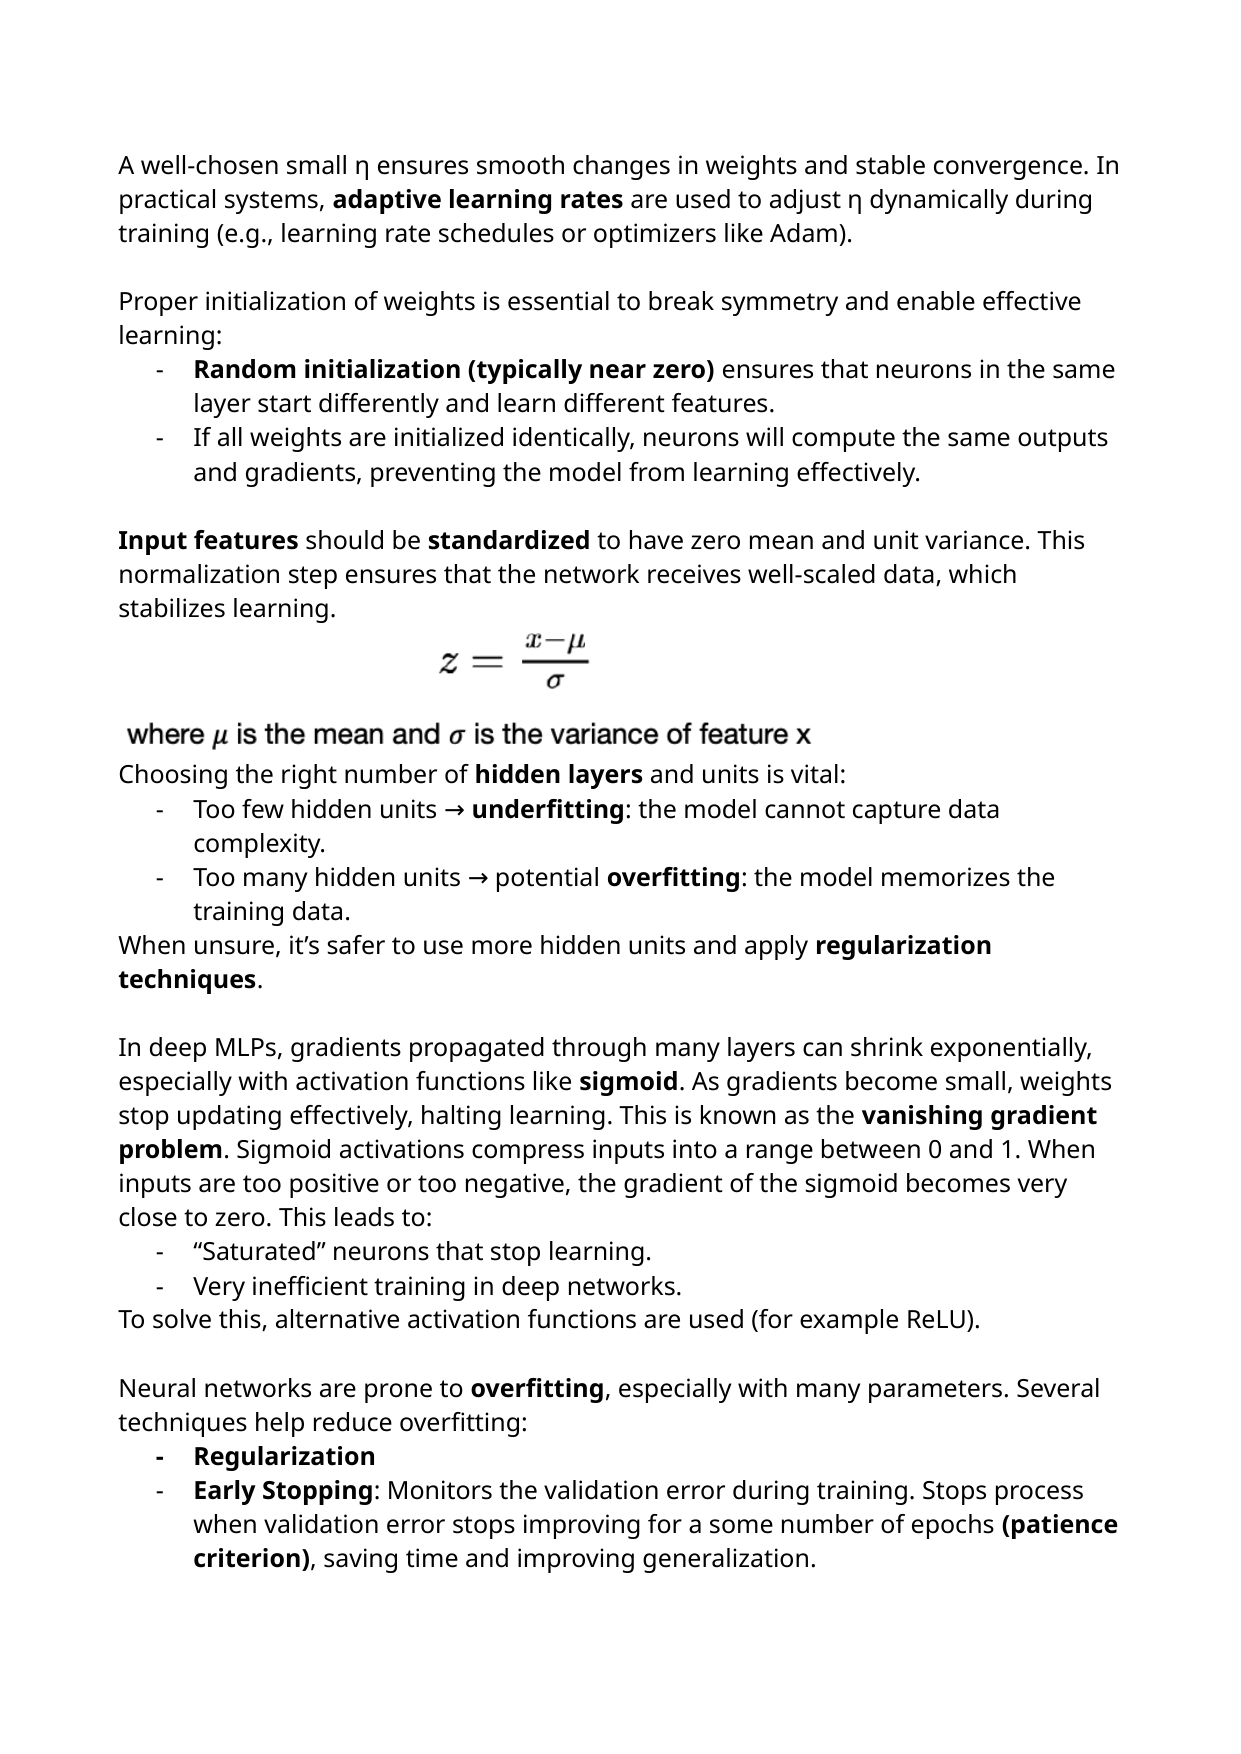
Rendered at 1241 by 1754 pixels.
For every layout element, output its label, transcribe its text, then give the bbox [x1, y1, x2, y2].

list Very inefficient training in deep networks. [156, 1268, 1122, 1302]
text In deep MLPs, gradients propagated through many layers can shrink exponentially, especially with activation functions like sigmoid. As gradients become small, weights stop updating effectively, halting learning. This is known as the vanishing gradient problem. Sigmoid activations compress inputs into a range between 0 and 1. When inputs are too positive or too negative, the gradient of the sigmoid becomes very close to zero. This leads to: [118, 1030, 1122, 1234]
list “Saturated” neurons that stop learning. [156, 1234, 1122, 1268]
list Too few hidden units → underfitting: the model cannot capture data complexity. [156, 791, 1122, 859]
picture [124, 624, 819, 758]
list Random initialization (typically near zero) ensures that neurons in the same layer start differently and learn different features. [156, 352, 1122, 420]
text When unsure, it’s safer to use more hidden units and apply regularization techniques. [118, 927, 1122, 996]
text A well-chosen small η ensures smooth changes in weights and stable convergence. In practical systems, adaptive learning rates are used to adjust η dynamically during training (e.g., learning rate schedules or optimizers like Adam). [118, 148, 1122, 250]
text To solve this, alternative activation functions are used (for example ReLU). [118, 1302, 1122, 1336]
text Neural networks are prone to overfitting, especially with many parameters. Several techniques help reduce overfitting: [118, 1370, 1122, 1438]
text Proper initialization of weights is essential to break symmetry and enable effective learning: [118, 284, 1122, 352]
text Choosing the right number of hidden layers and units is vital: [118, 757, 1122, 791]
list Regularization [156, 1438, 1122, 1472]
list Too many hidden units → potential overfitting: the model memorizes the training data. [156, 859, 1122, 927]
list If all weights are initialized identically, neurons will compute the same outputs and gradients, preventing the model from learning effectively. [156, 420, 1122, 488]
text Input features should be standardized to have zero mean and unit variance. This normalization step ensures that the network receives well-scaled data, which stabilizes learning. [118, 522, 1122, 624]
list Early Stopping: Monitors the validation error during training. Stops process when validation error stops improving for a some number of epochs (patience criterion), saving time and improving generalization. [156, 1472, 1122, 1575]
